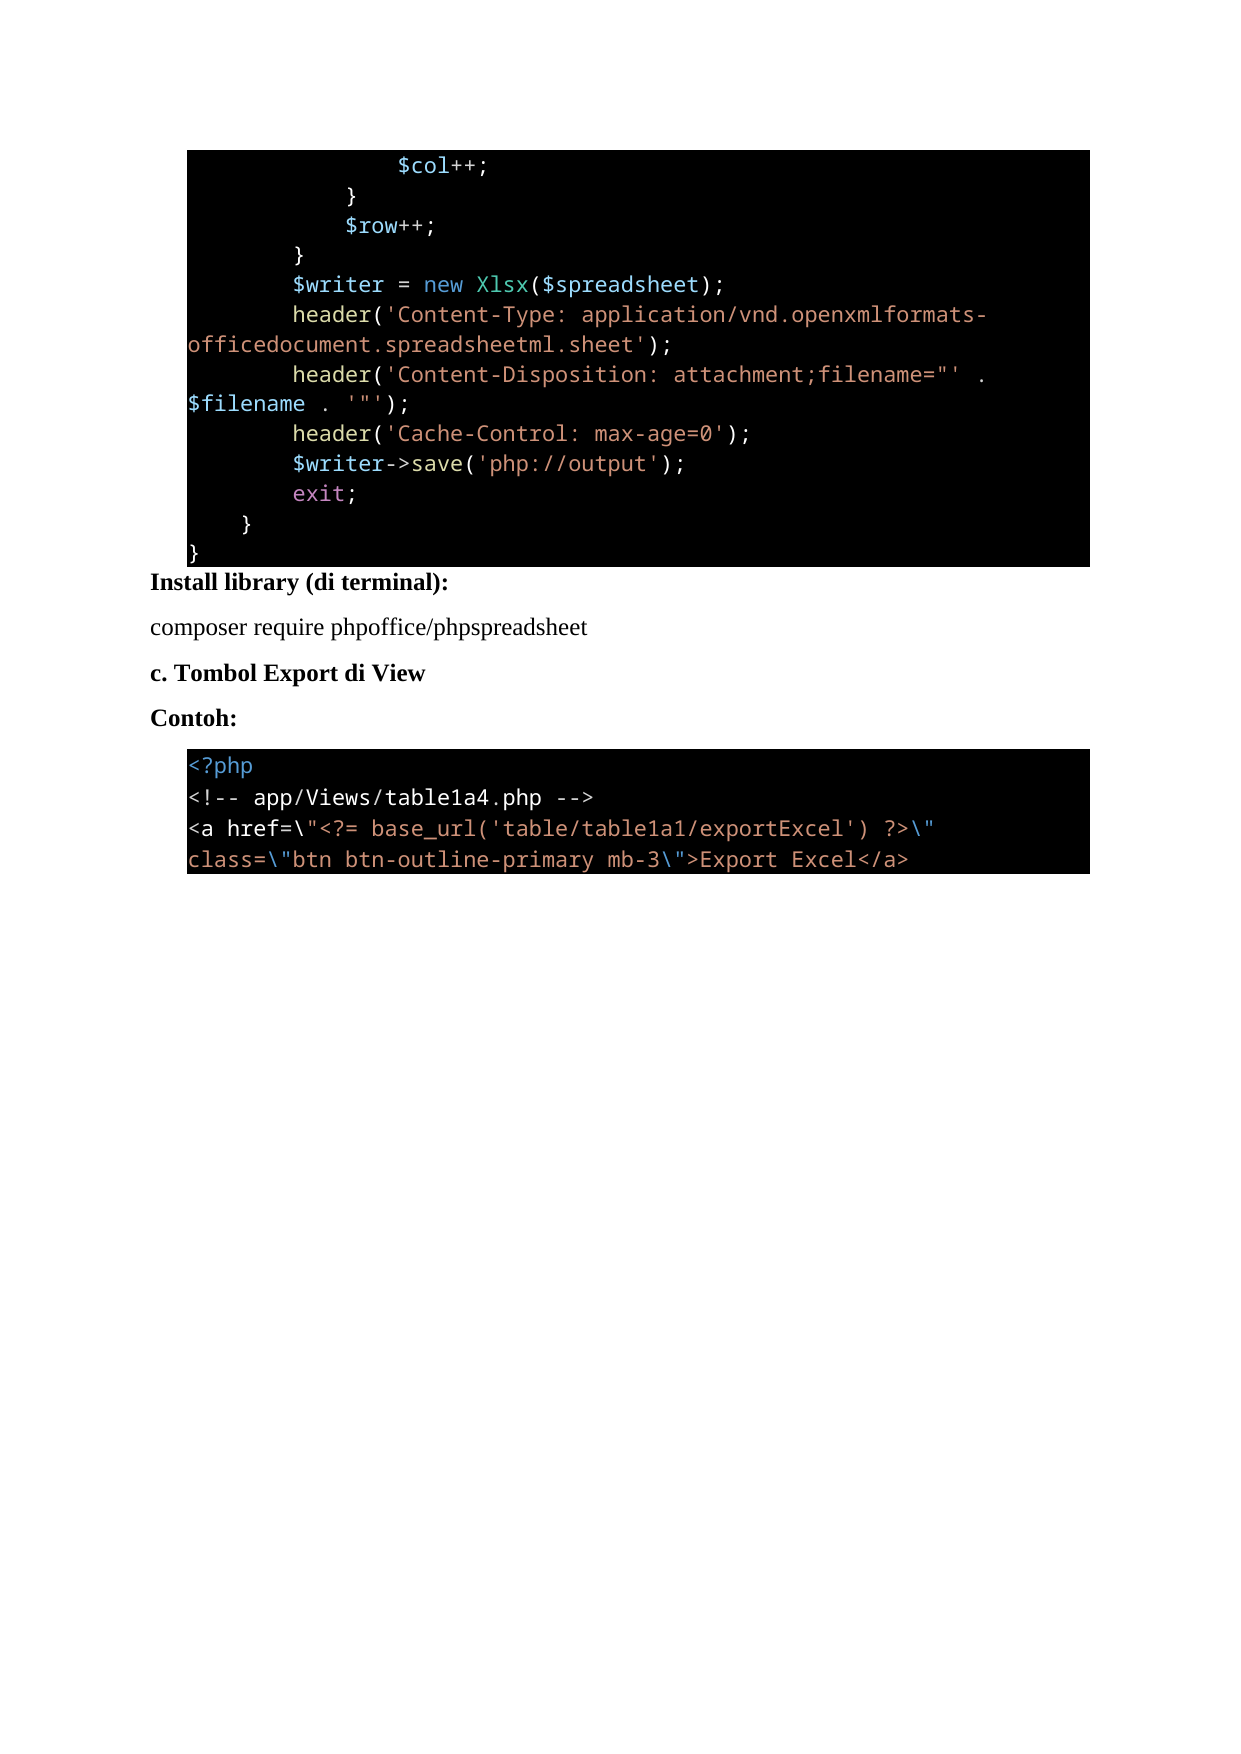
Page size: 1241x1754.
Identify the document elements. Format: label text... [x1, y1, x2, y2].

text $writer->save('php://output'); [187, 448, 1090, 478]
text <?php [187, 749, 1090, 780]
text Contoh: [150, 703, 1090, 732]
text <!-- app/Views/table1a4.php --> [187, 780, 1090, 811]
text } [187, 537, 1090, 567]
text composer require phpoffice/phpspreadsheet [150, 612, 1090, 641]
text header('Content-Disposition: attachment;filename="' . $filename . '"'); [187, 358, 1090, 418]
text $col++; [187, 150, 1090, 180]
text } [187, 507, 1090, 537]
text $writer = new Xlsx($spreadsheet); [187, 269, 1090, 299]
text header('Content-Type: application/vnd.openxmlformats-officedocument.spreadsheetml.sheet'); [187, 299, 1090, 358]
text } [187, 239, 1090, 269]
text c. Tombol Export di View [150, 658, 1090, 687]
text header('Cache-Control: max-age=0'); [187, 418, 1090, 448]
text Install library (di terminal): [150, 567, 1090, 596]
text exit; [187, 478, 1090, 507]
text <a href=\"<?= base_url('table/table1a1/exportExcel') ?>\" class=\"btn btn-outline-primary mb-3\">Export Excel</a> [187, 811, 1090, 874]
text } [187, 180, 1090, 209]
text $row++; [187, 209, 1090, 239]
